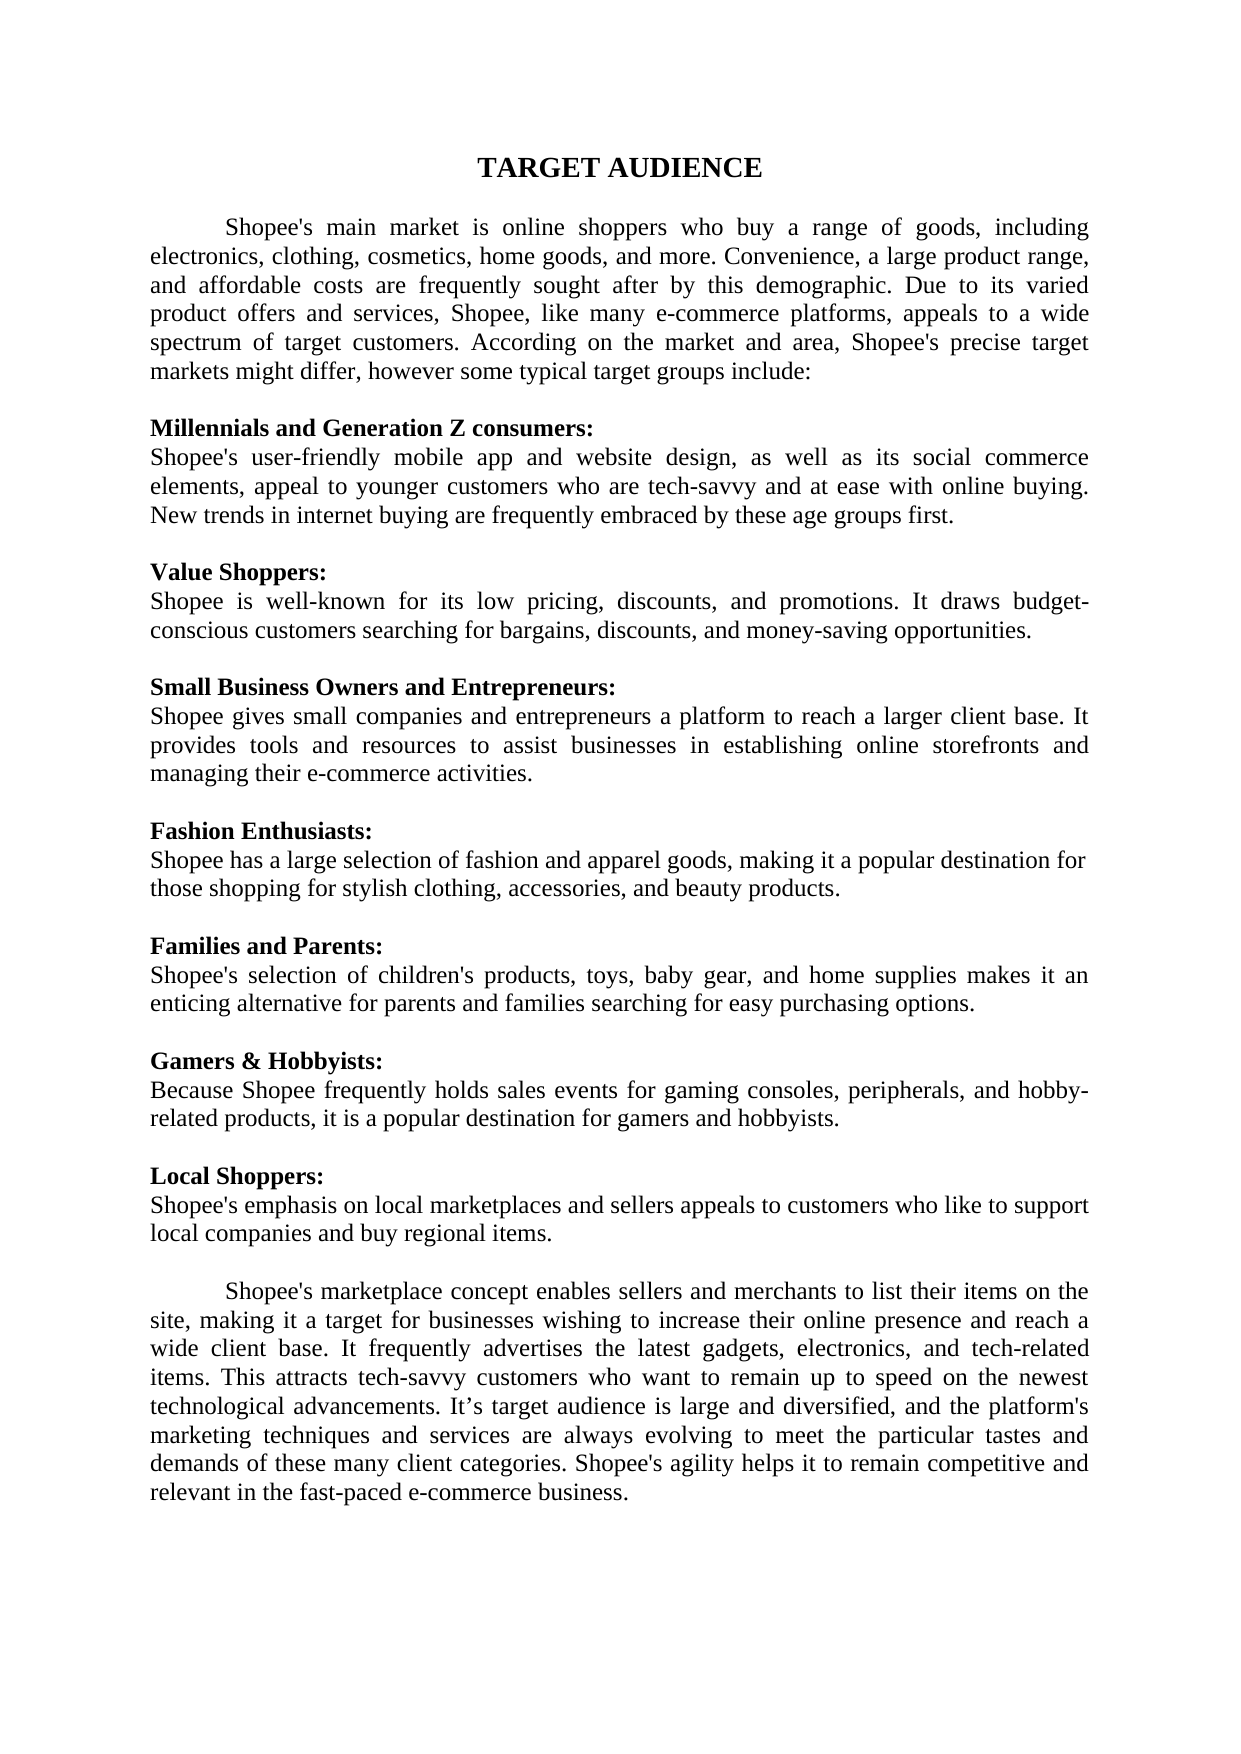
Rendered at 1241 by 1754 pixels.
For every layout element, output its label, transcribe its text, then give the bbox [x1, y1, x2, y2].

text Value Shoppers: [150, 557, 1090, 586]
text Millennials and Generation Z consumers: [150, 413, 1090, 442]
text Shopee's main market is online shoppers who buy a range of goods, including electronics, clothing, cosmetics, home goods, and more. Convenience, a large product range, and affordable costs are frequently sought after by this demographic. Due to its varied product offers and services, Shopee, like many e-commerce platforms, appeals to a wide spectrum of target customers. According on the market and area, Shopee's precise target markets might differ, however some typical target groups include: [150, 212, 1090, 385]
text Because Shopee frequently holds sales events for gaming consoles, peripherals, and hobby-related products, it is a popular destination for gamers and hobbyists. [150, 1075, 1090, 1132]
text TARGET AUDIENCE [150, 150, 1090, 183]
text Shopee's user-friendly mobile app and website design, as well as its social commerce elements, appeal to younger customers who are tech-savvy and at ease with online buying. New trends in internet buying are frequently embraced by these age groups first. [150, 442, 1090, 528]
text Shopee's emphasis on local marketplaces and sellers appeals to customers who like to support local companies and buy regional items. [150, 1190, 1090, 1247]
text Small Business Owners and Entrepreneurs: [150, 672, 1090, 701]
text Shopee's selection of children's products, toys, baby gear, and home supplies makes it an enticing alternative for parents and families searching for easy purchasing options. [150, 960, 1090, 1017]
text Families and Parents: [150, 931, 1090, 960]
text Fashion Enthusiasts: Shopee has a large selection of fashion and apparel goods, making it a popular destination for those shopping for stylish clothing, accessories, and beauty products. [150, 816, 1090, 902]
text Local Shoppers: [150, 1161, 1090, 1190]
text Shopee's marketplace concept enables sellers and merchants to list their items on the site, making it a target for businesses wishing to increase their online presence and reach a wide client base. It frequently advertises the latest gadgets, electronics, and tech-related items. This attracts tech-savvy customers who want to remain up to speed on the newest technological advancements. It’s target audience is large and diversified, and the platform's marketing techniques and services are always evolving to meet the particular tastes and demands of these many client categories. Shopee's agility helps it to remain competitive and relevant in the fast-paced e-commerce business. [150, 1276, 1090, 1506]
text Gamers & Hobbyists: [150, 1046, 1090, 1075]
text Shopee is well-known for its low pricing, discounts, and promotions. It draws budget-conscious customers searching for bargains, discounts, and money-saving opportunities. [150, 586, 1090, 643]
text Shopee gives small companies and entrepreneurs a platform to reach a larger client base. It provides tools and resources to assist businesses in establishing online storefronts and managing their e-commerce activities. [150, 701, 1090, 787]
